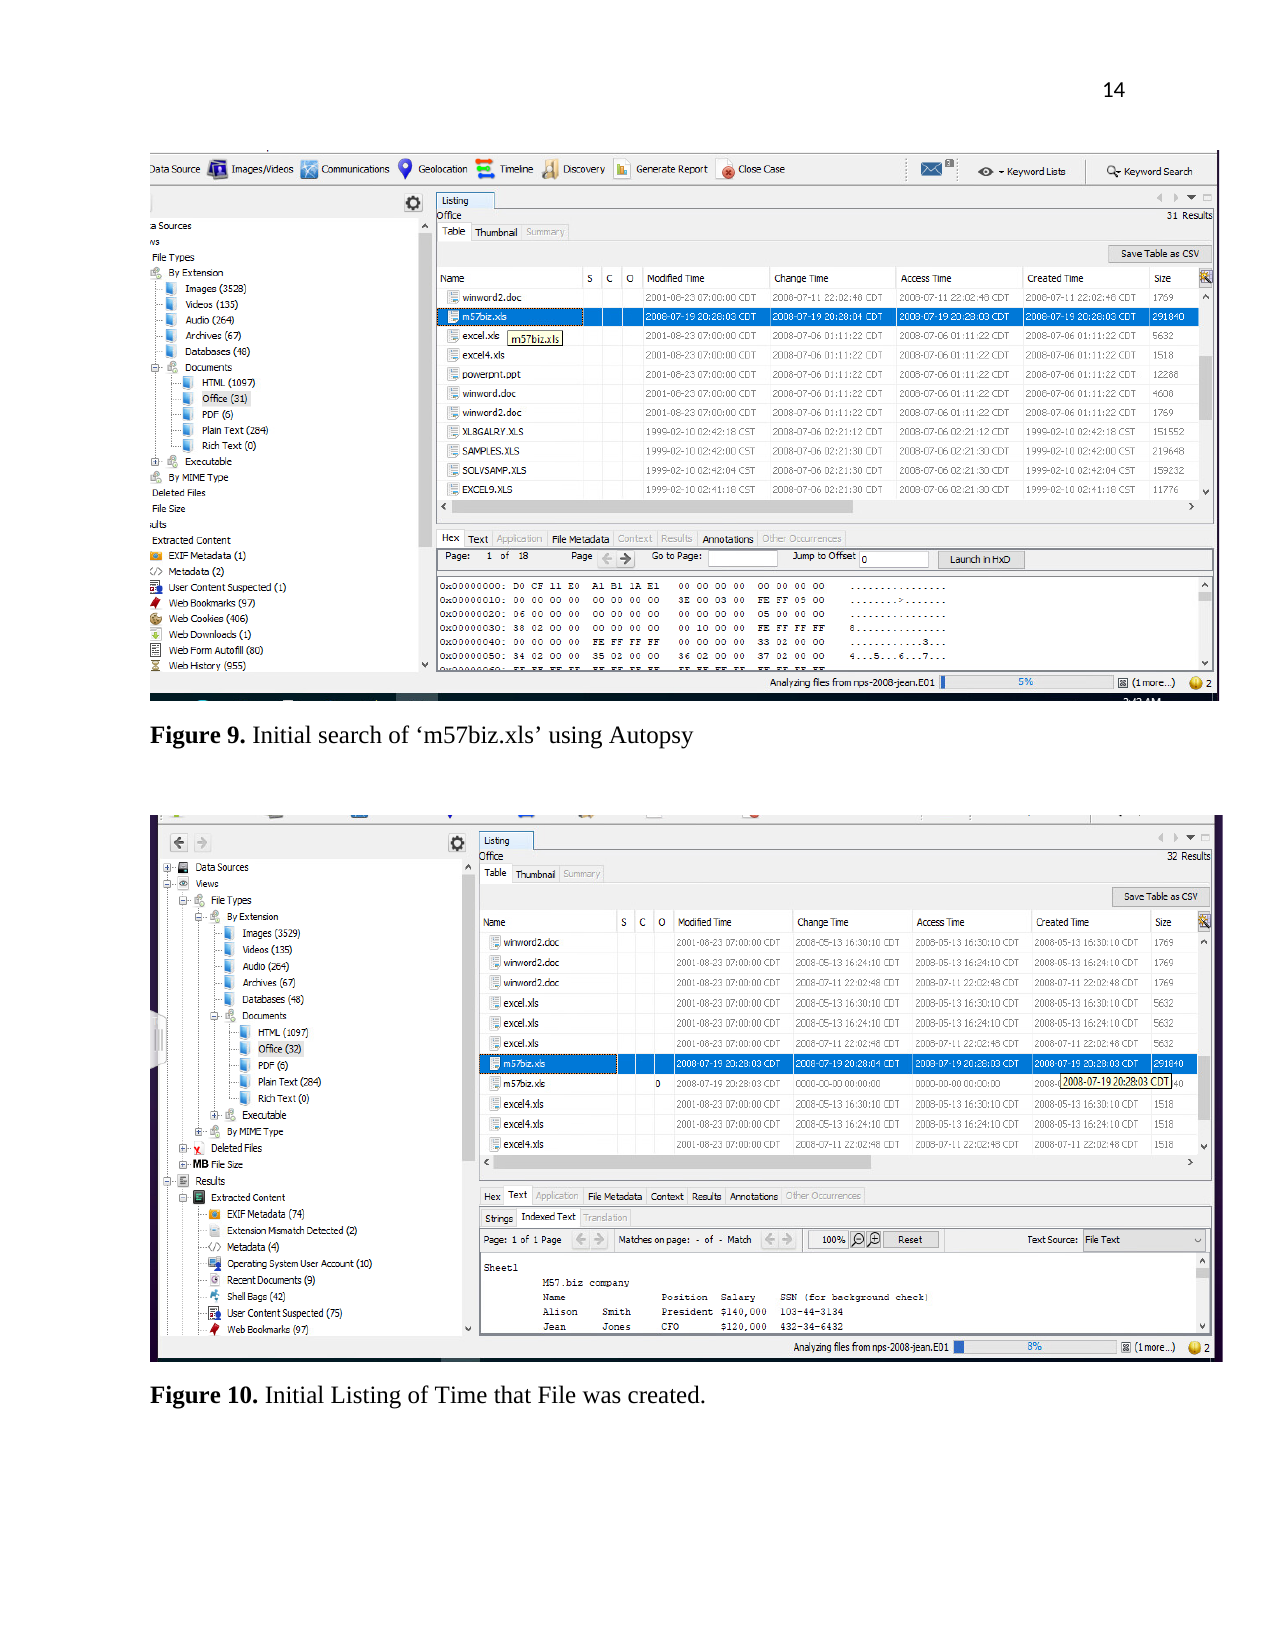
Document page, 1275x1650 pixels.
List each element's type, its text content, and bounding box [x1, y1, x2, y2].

text Figure 10. Initial Listing of Time that File was created. [150, 1380, 1125, 1409]
picture [150, 815, 1223, 1362]
picture [150, 150, 1220, 701]
text Figure 9. Initial search of ‘m57biz.xls’ using Autopsy [150, 720, 1125, 749]
